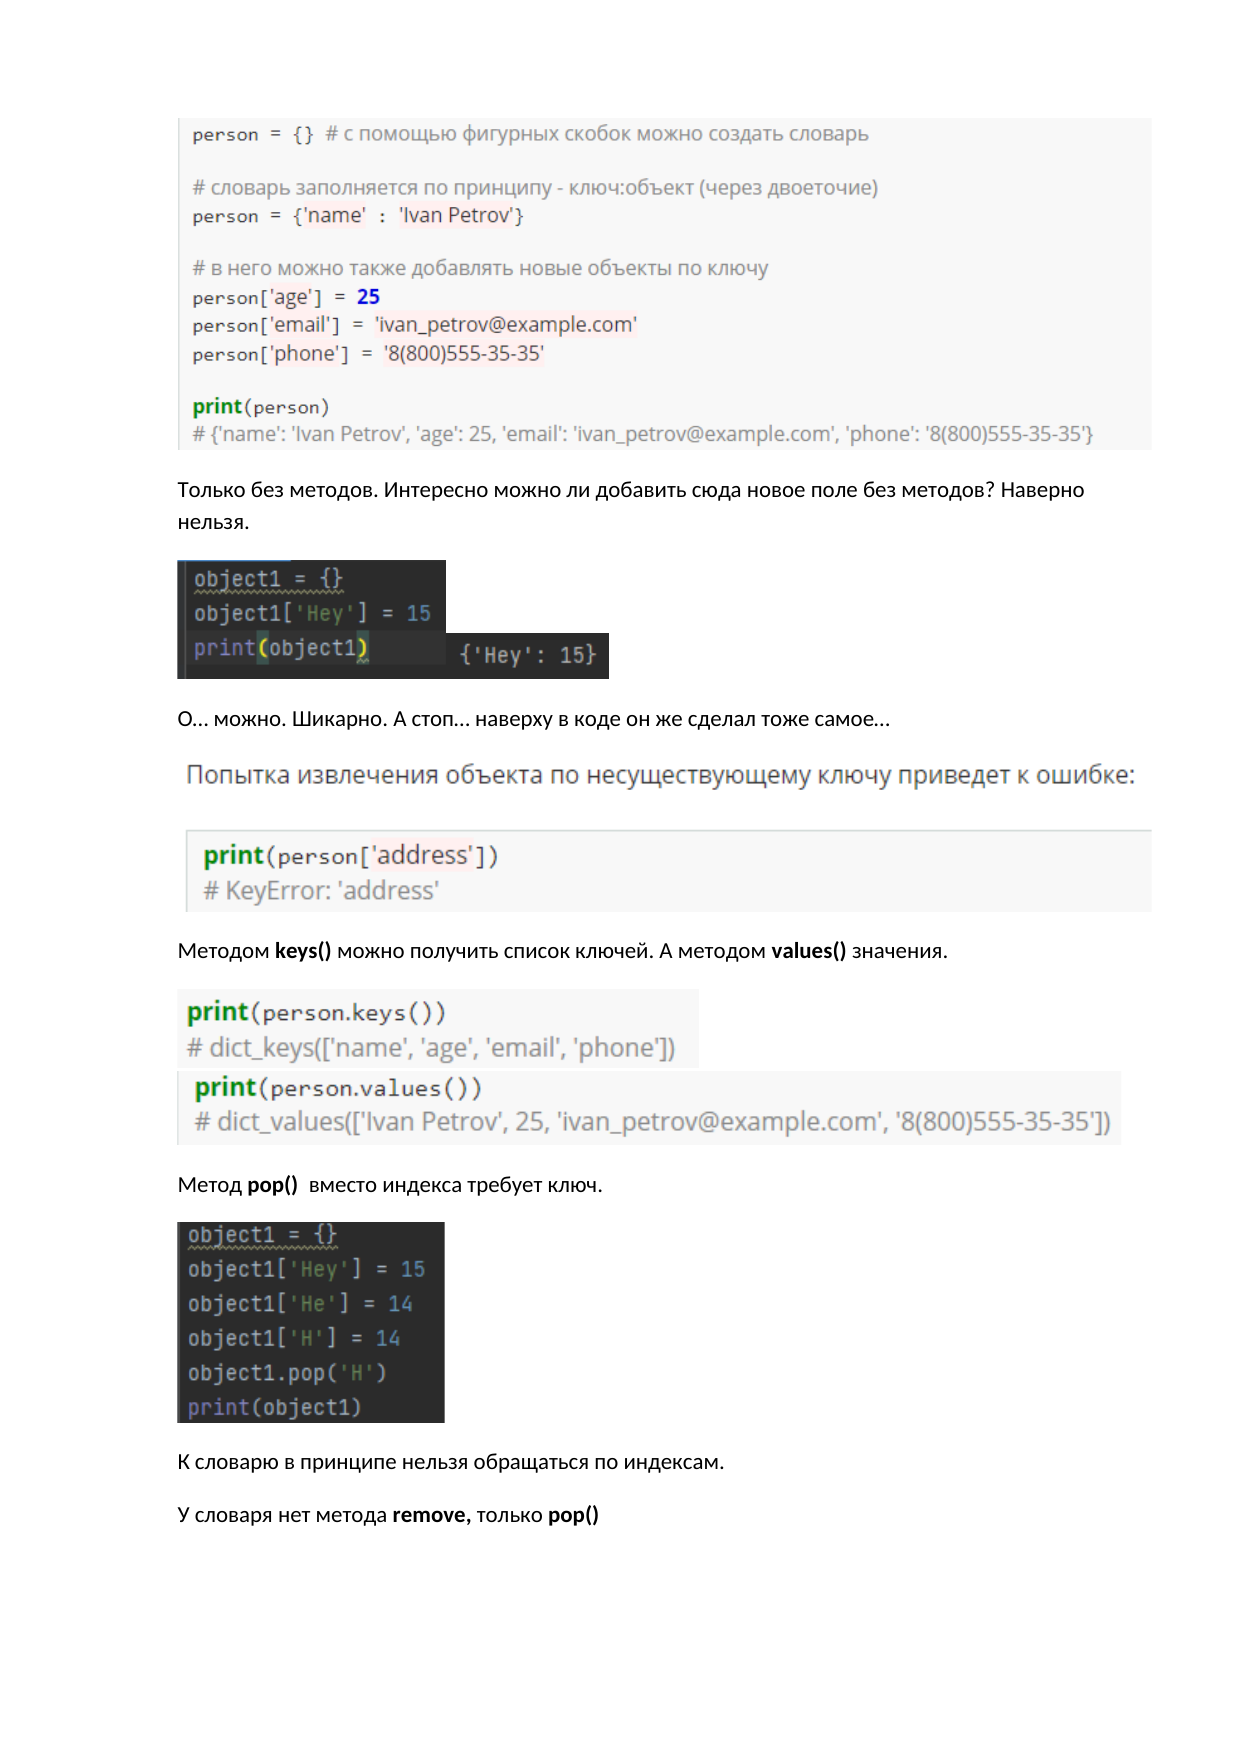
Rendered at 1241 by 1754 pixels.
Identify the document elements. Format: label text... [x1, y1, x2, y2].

picture [177, 989, 699, 1068]
text К словарю в принципе нельзя обращаться по индексам. [177, 1447, 1152, 1476]
picture [177, 560, 609, 679]
text Методом keys() можно получить список ключей. А методом values() значения. [177, 936, 1152, 964]
picture [177, 756, 1152, 912]
text У словаря нет метода remove, только pop() [177, 1501, 1152, 1528]
text Только без методов. Интересно можно ли добавить сюда новое поле без методов? Наверно нельзя. [177, 475, 1152, 535]
text Метод pop() вместо индекса требует ключ. [177, 1170, 1152, 1198]
text О… можно. Шикарно. А стоп… наверху в коде он же сделал тоже самое… [177, 704, 1152, 732]
picture [177, 1222, 445, 1423]
picture [177, 1071, 1122, 1145]
picture [177, 118, 1152, 450]
